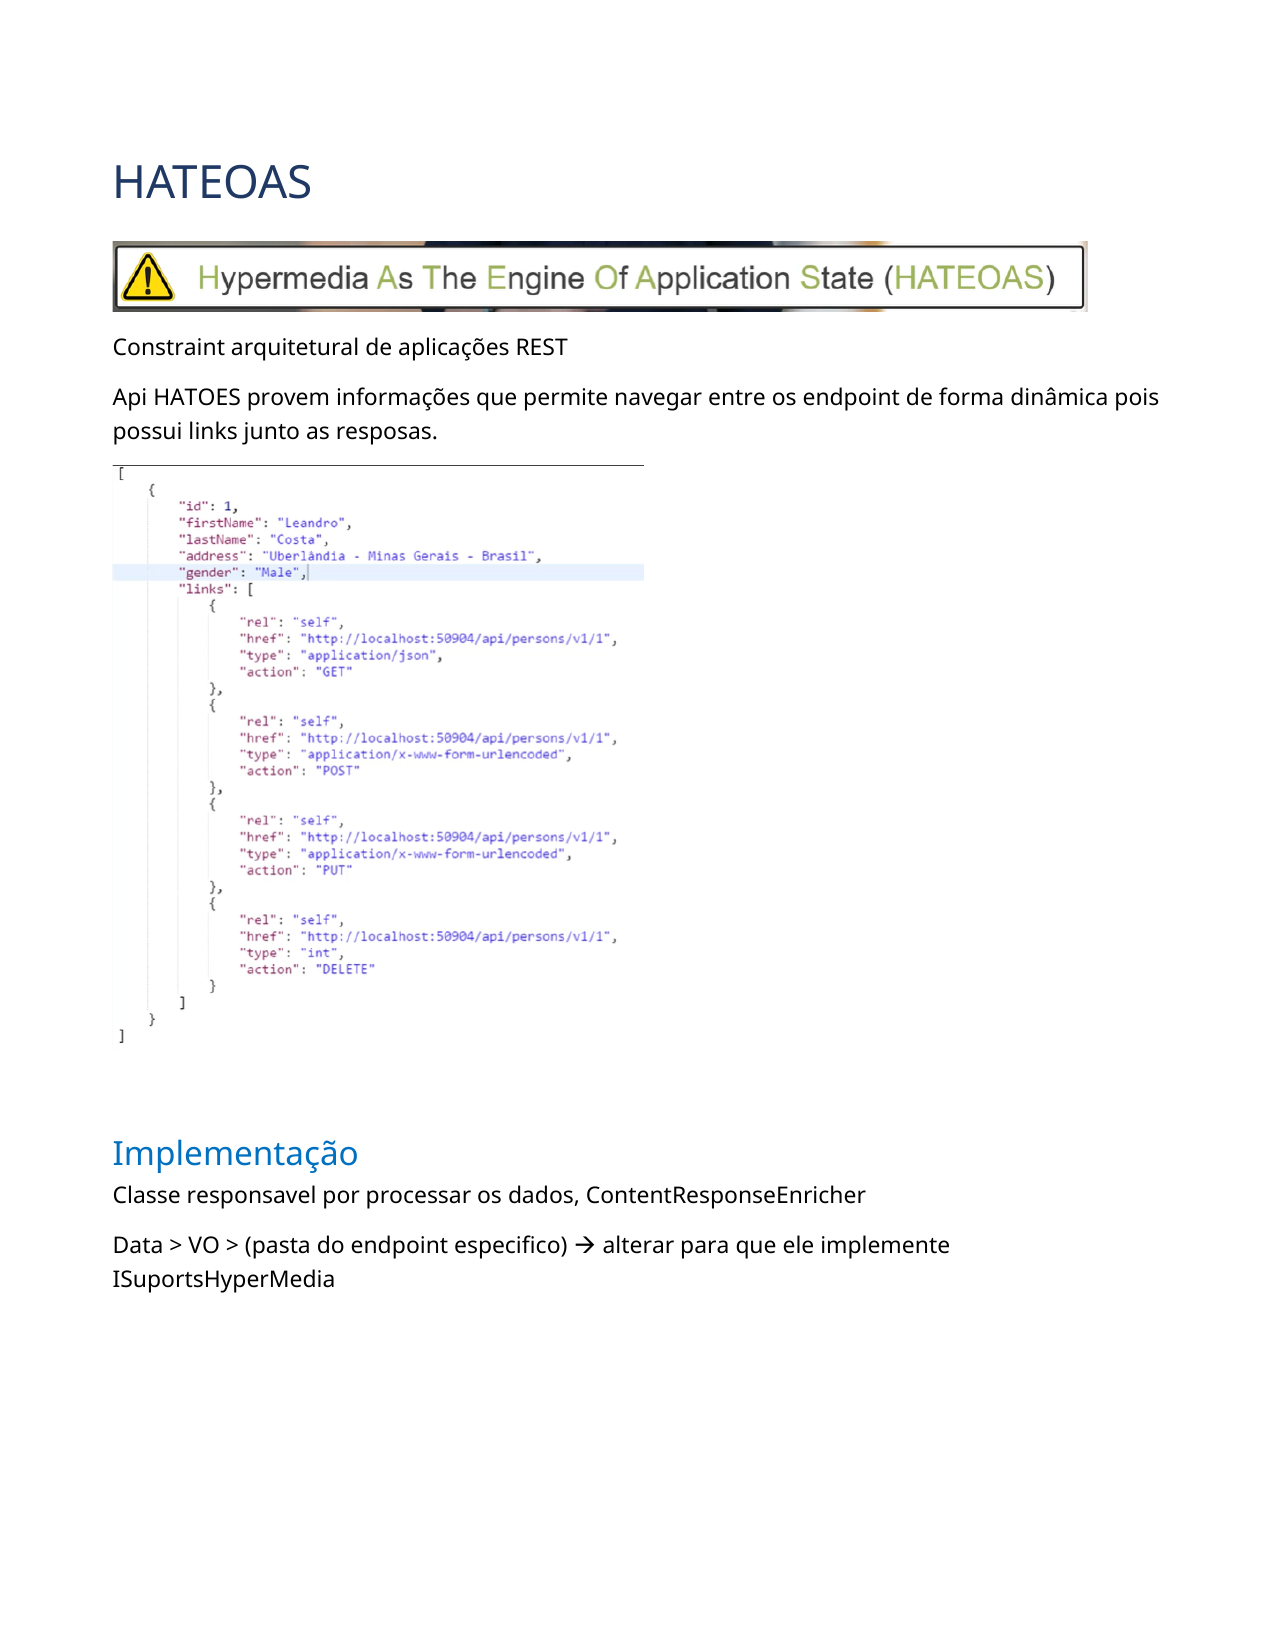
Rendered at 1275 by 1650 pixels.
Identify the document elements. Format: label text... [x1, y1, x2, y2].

picture [112, 465, 644, 1051]
subtitle HATEOAS [112, 150, 1162, 212]
text Data > VO > (pasta do endpoint especifico) alterar para que ele implemente ISuportsHyperMedia [112, 1229, 1162, 1294]
text Classe responsavel por processar os dados, ContentResponseEnricher [112, 1179, 1162, 1210]
picture [112, 241, 1088, 312]
text Constraint arquitetural de aplicações REST [112, 331, 1162, 362]
subtitle Implementação [112, 1130, 1162, 1175]
text Api HATOES provem informações que permite navegar entre os endpoint de forma dinâmica pois possui links junto as resposas. [112, 381, 1162, 446]
